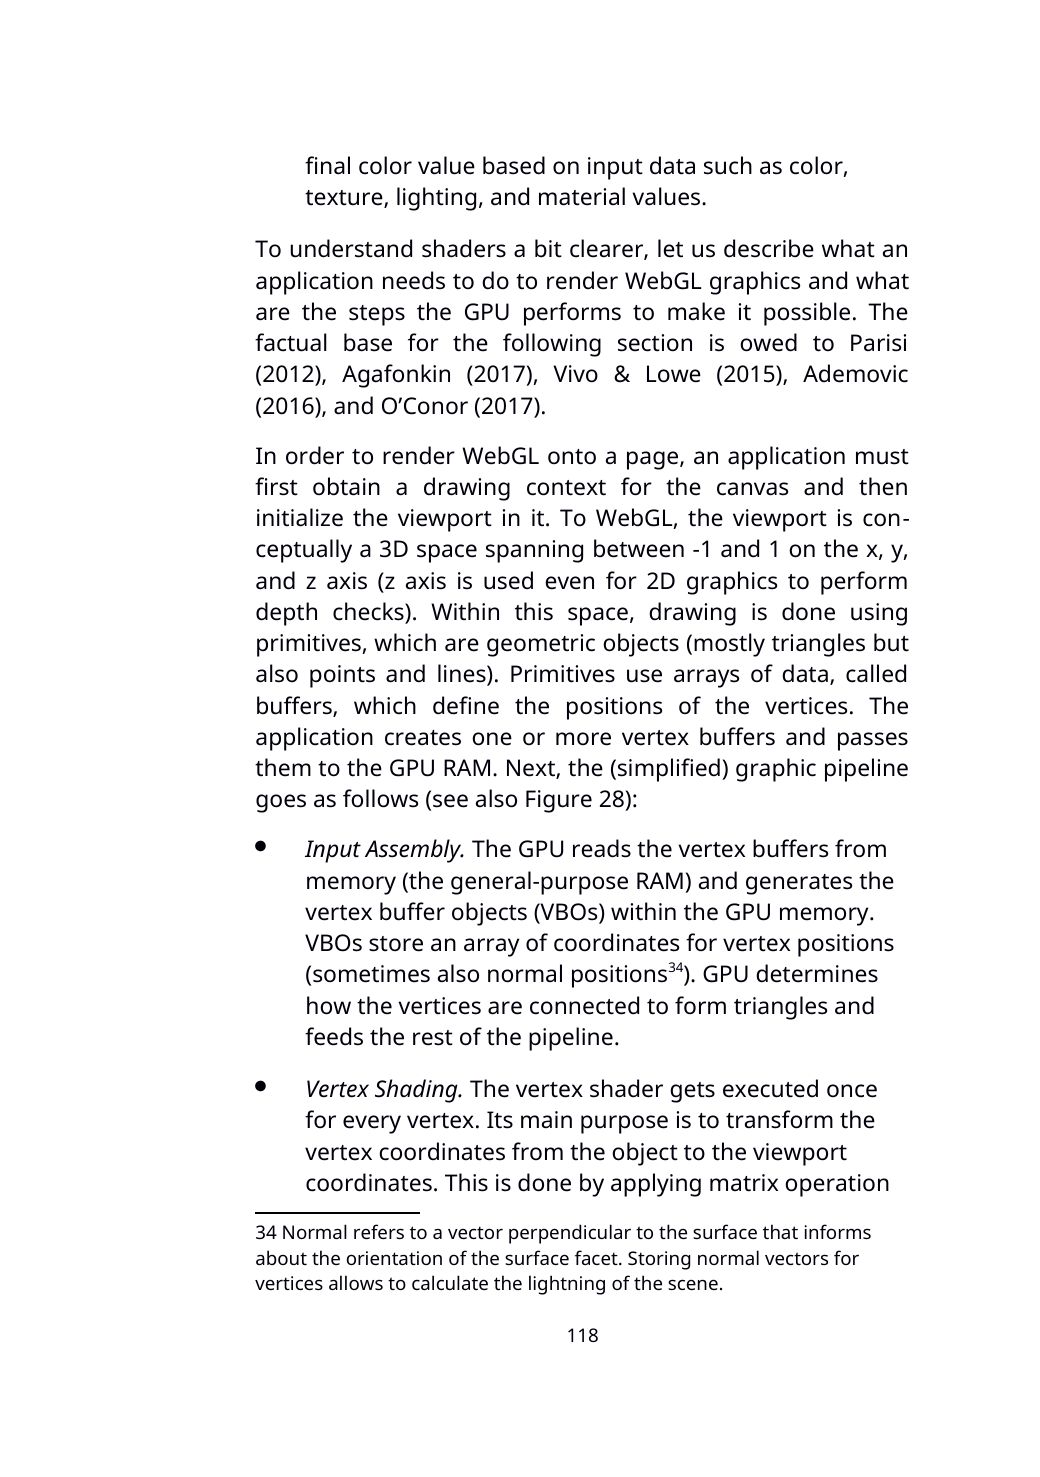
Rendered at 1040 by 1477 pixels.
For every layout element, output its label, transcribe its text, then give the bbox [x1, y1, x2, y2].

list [255, 1073, 910, 1198]
list Input Assembly. The GPU reads the vertex buffers from memory (the general-purpose RAM) and generates the vertex buffer objects (VBOs) within the GPU memory. VBOs store an array of coordinates for vertex positions (sometimes also normal positions). GPU determines how the vertices are connected to form triangles and feeds the rest of the pipeline. [255, 833, 910, 1052]
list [255, 150, 910, 212]
text To understand shaders a bit clearer, let us describe what an application needs to do to render WebGL graphics and what are the steps the GPU performs to make it possible. The factual base for the following section is owed to Parisi (2012), Agafonkin (2017), Vivo & Lowe (2015), Ademovic (2016), and O’Conor (2017). [255, 233, 910, 421]
text In order to render WebGL onto a page, an application must first obtain a drawing context for the canvas and then initialize the viewport in it. To WebGL, the viewport is conceptually a 3D space spanning between -1 and 1 on the x, y, and z axis (z axis is used even for 2D graphics to perform depth checks). Within this space, drawing is done using primitives, which are geometric objects (mostly triangles but also points and lines). Primitives use arrays of data, called buffers, which define the positions of the vertices. The application creates one or more vertex buffers and passes them to the GPU RAM. Next, the (simplified) graphic pipeline goes as follows (see also Figure 28): [255, 439, 910, 814]
